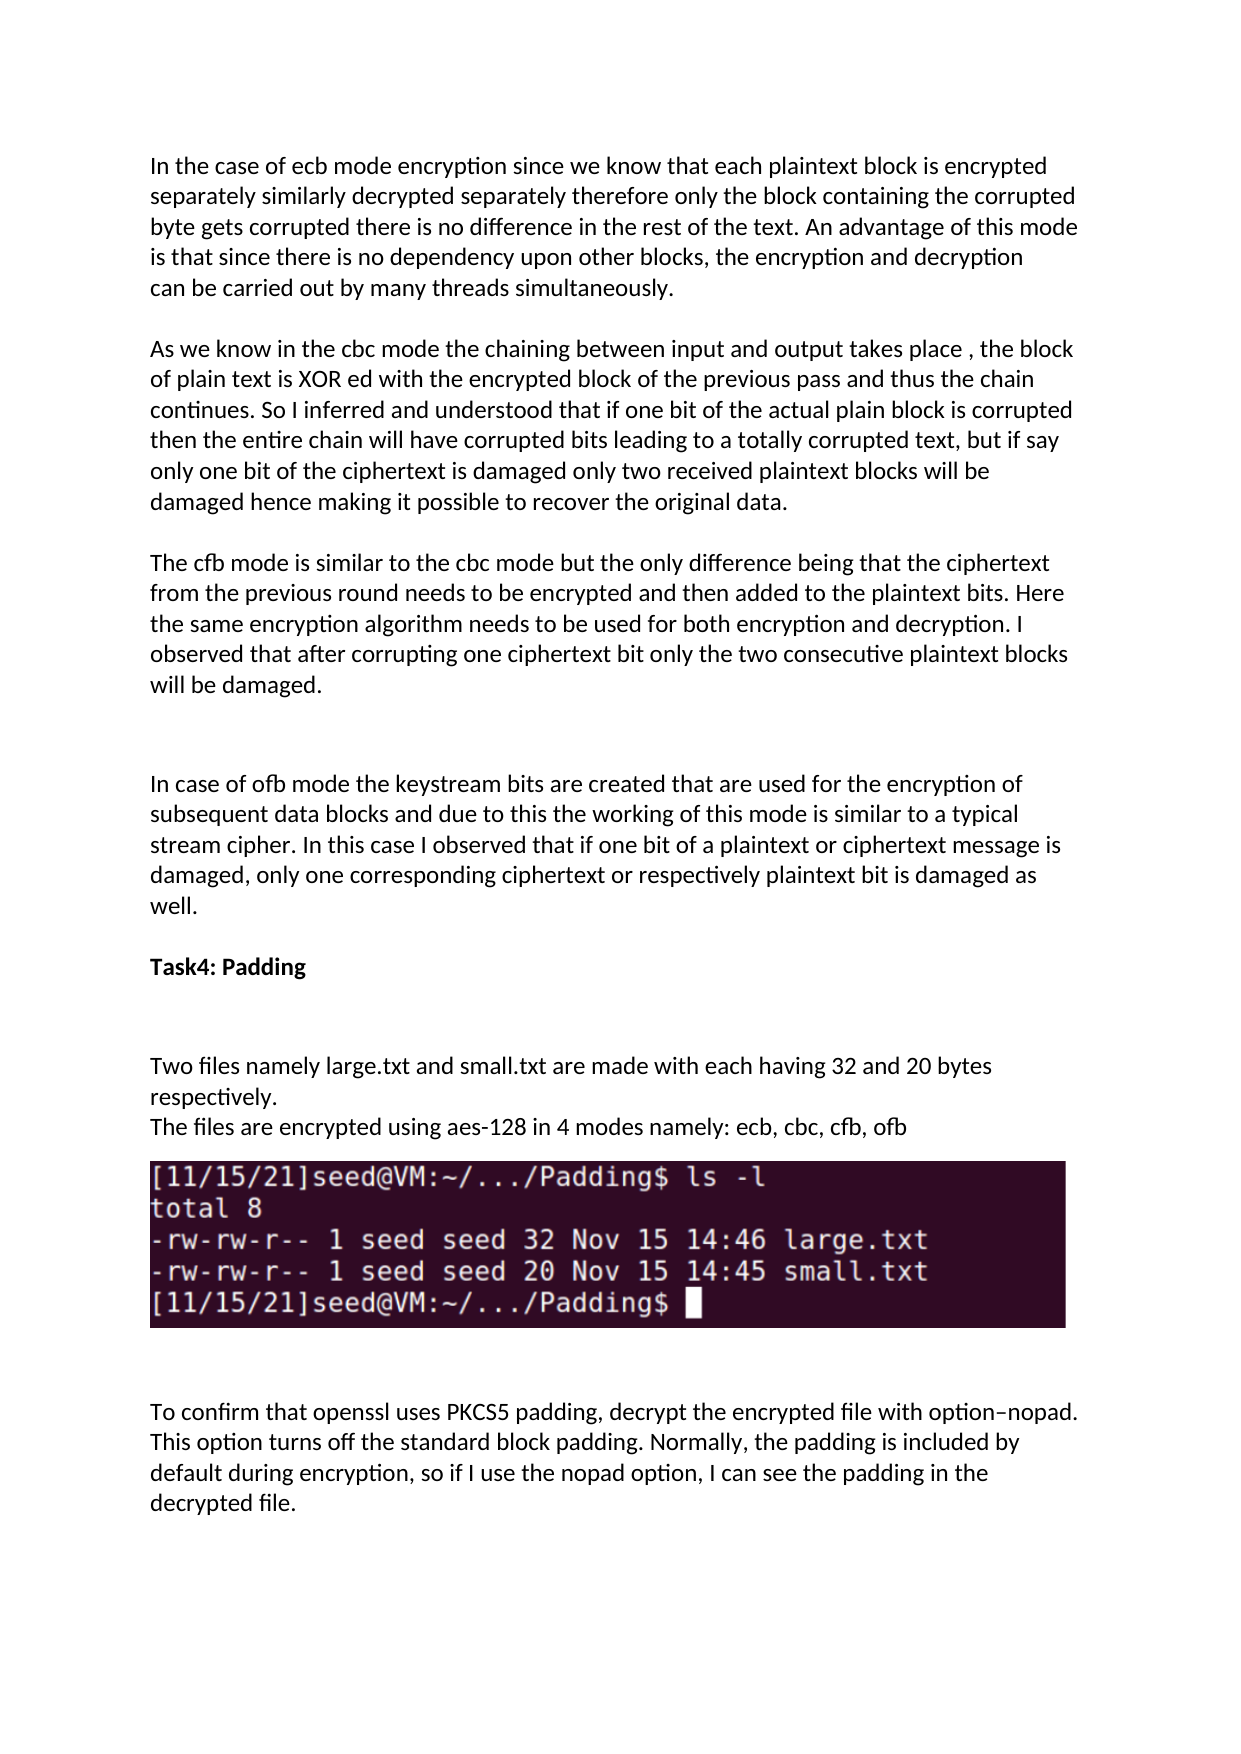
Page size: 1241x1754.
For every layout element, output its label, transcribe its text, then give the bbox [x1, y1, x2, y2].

text Two files namely large.txt and small.txt are made with each having 32 and 20 bytes respectively. [150, 1050, 1090, 1111]
text The files are encrypted using aes-128 in 4 modes namely: ecb, cbc, cfb, ofb [150, 1111, 1090, 1142]
text In case of ofb mode the keystream bits are created that are used for the encryption of subsequent data blocks and due to this the working of this mode is similar to a typical stream cipher. In this case I observed that if one bit of a plaintext or ciphertext message is damaged, only one corresponding ciphertext or respectively plaintext bit is damaged as well. [150, 768, 1090, 921]
picture [150, 1161, 1066, 1328]
text The cfb mode is similar to the cbc mode but the only difference being that the ciphertext from the previous round needs to be encrypted and then added to the plaintext bits. Here the same encryption algorithm needs to be used for both encryption and decryption. I observed that after corrupting one ciphertext bit only the two consecutive plaintext blocks [150, 547, 1090, 669]
text In the case of ecb mode encryption since we know that each plaintext block is encrypted separately similarly decrypted separately therefore only the block containing the corrupted byte gets corrupted there is no difference in the rest of the text. An advantage of this mode is that since there is no dependency upon other blocks, the encryption and decryption [150, 150, 1090, 272]
text As we know in the cbc mode the chaining between input and output takes place , the block of plain text is XOR ed with the encrypted block of the previous pass and thus the chain [150, 333, 1090, 394]
text To confirm that openssl uses PKCS5 padding, decrypt the encrypted file with option–nopad. [150, 1396, 1090, 1427]
text This option turns off the standard block padding. Normally, the padding is included by default during encryption, so if I use the nopad option, I can see the padding in the decrypted file. [150, 1427, 1090, 1518]
text Task4: Padding [150, 951, 1090, 982]
text will be damaged. [150, 669, 1090, 699]
text continues. So I inferred and understood that if one bit of the actual plain block is corrupted then the entire chain will have corrupted bits leading to a totally corrupted text, but if say [150, 394, 1090, 455]
text only one bit of the ciphertext is damaged only two received plaintext blocks will be damaged hence making it possible to recover the original data. [150, 455, 1090, 516]
text can be carried out by many threads simultaneously. [150, 272, 1090, 303]
